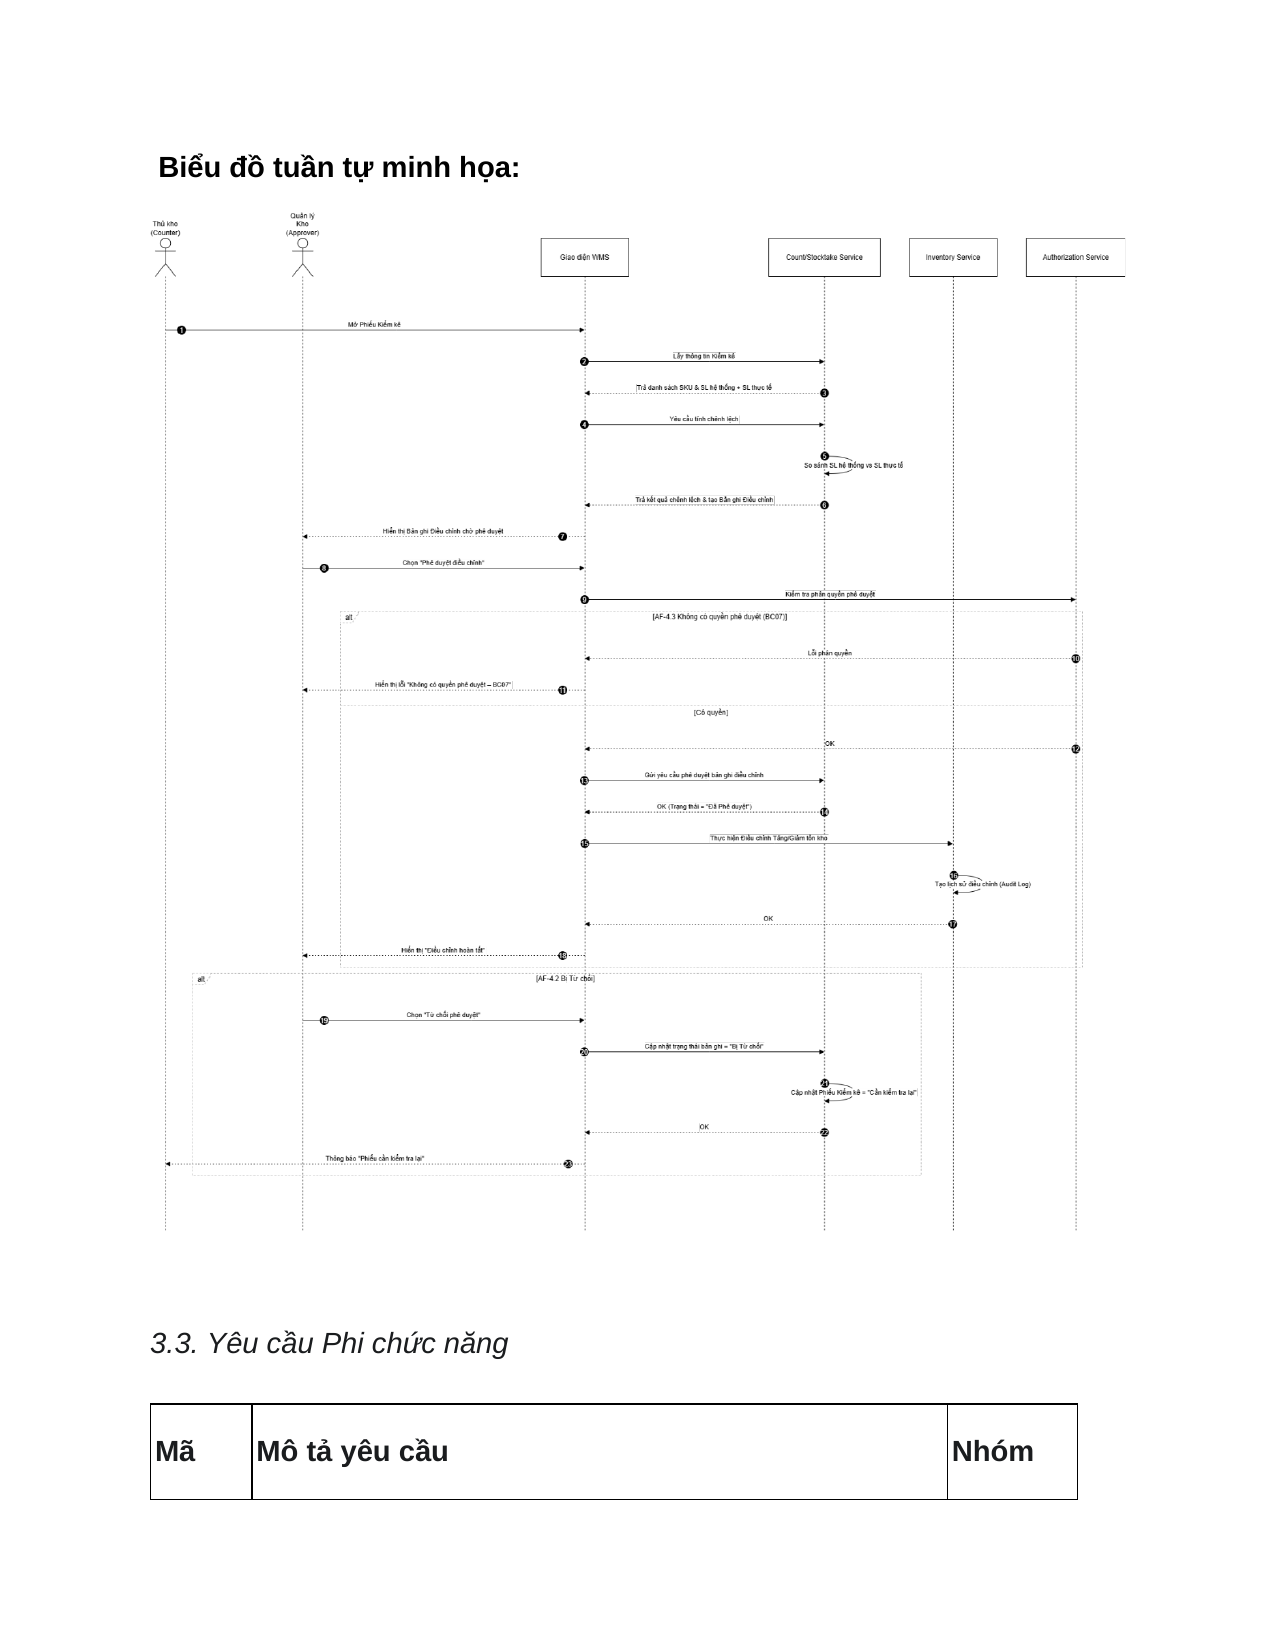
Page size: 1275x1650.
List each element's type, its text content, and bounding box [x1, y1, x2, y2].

table_header Nhóm [948, 1405, 1077, 1498]
table_header Mô tả yêu cầu [253, 1405, 947, 1498]
picture [150, 211, 1125, 1231]
table_header Mã yêu cầu [151, 1405, 251, 1498]
subtitle 3.3. Yêu cầu Phi chức năng [150, 1326, 1125, 1360]
subtitle Biểu đồ tuần tự minh họa: [150, 150, 1125, 183]
